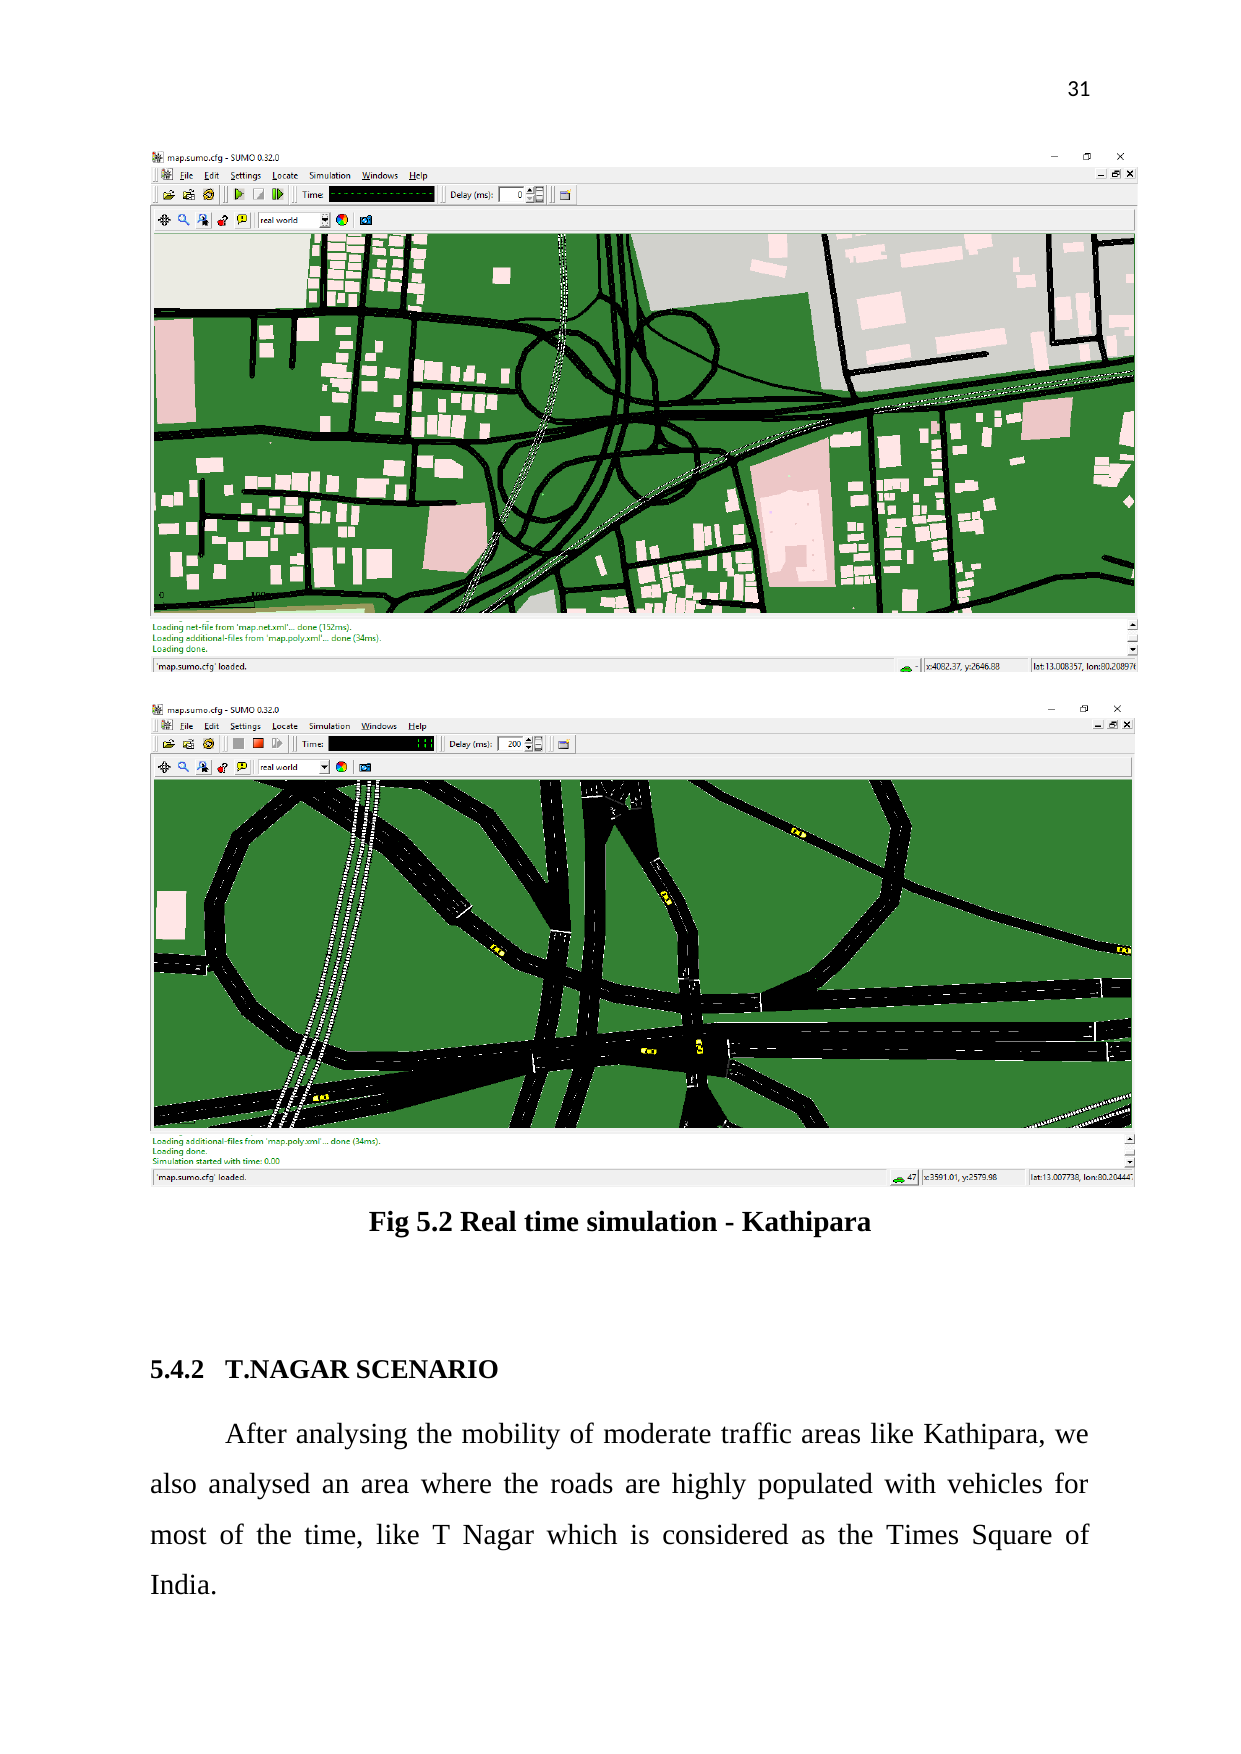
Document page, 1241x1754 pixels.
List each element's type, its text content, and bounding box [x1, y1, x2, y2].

text Fig 5.2 Real time simulation - Kathipara [150, 1187, 1090, 1237]
text 5.4.2 T.NAGAR SCENARIO [150, 1353, 1090, 1384]
picture [150, 702, 1135, 1187]
text After analysing the mobility of moderate traffic areas like Kathipara, we also analysed an area where the roads are highly populated with vehicles for most of the time, like T Nagar which is considered as the Times Square of India. [150, 1416, 1090, 1601]
picture [150, 150, 1138, 672]
